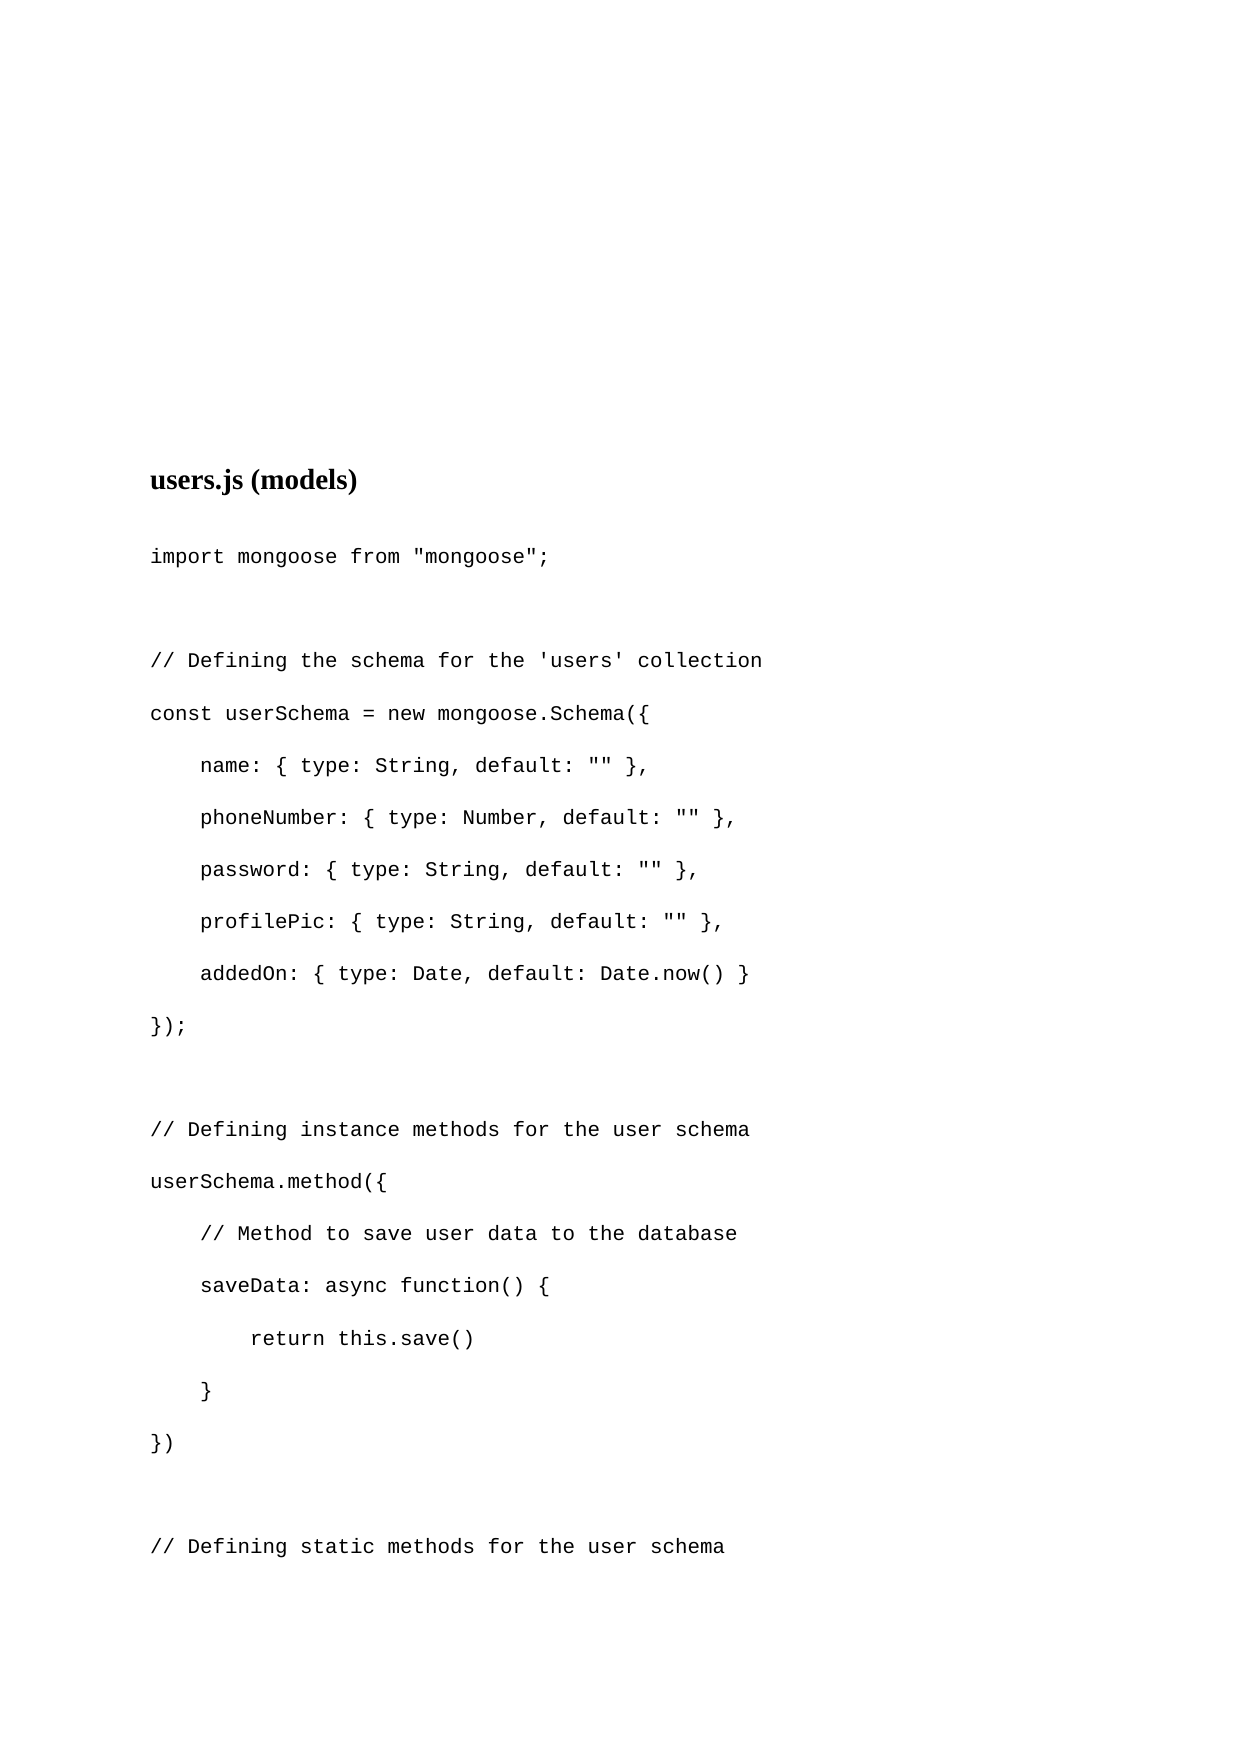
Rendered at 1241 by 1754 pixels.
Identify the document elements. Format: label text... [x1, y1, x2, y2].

text return this.save() [150, 1327, 1090, 1351]
text // Defining the schema for the 'users' collection [150, 650, 1090, 674]
text }); [150, 1015, 1090, 1039]
text phoneNumber: { type: Number, default: "" }, [150, 807, 1090, 830]
text } [150, 1379, 1090, 1403]
text users.js (models) [150, 462, 1090, 496]
text // Defining static methods for the user schema [150, 1536, 1090, 1559]
text import mongoose from "mongoose"; [150, 546, 1090, 570]
text const userSchema = new mongoose.Schema({ [150, 702, 1090, 726]
text profilePic: { type: String, default: "" }, [150, 911, 1090, 934]
text }) [150, 1432, 1090, 1455]
text name: { type: String, default: "" }, [150, 754, 1090, 778]
text // Defining instance methods for the user schema [150, 1119, 1090, 1143]
text saveData: async function() { [150, 1275, 1090, 1299]
text password: { type: String, default: "" }, [150, 859, 1090, 882]
text // Method to save user data to the database [150, 1223, 1090, 1247]
text addedOn: { type: Date, default: Date.now() } [150, 963, 1090, 987]
text userSchema.method({ [150, 1171, 1090, 1195]
